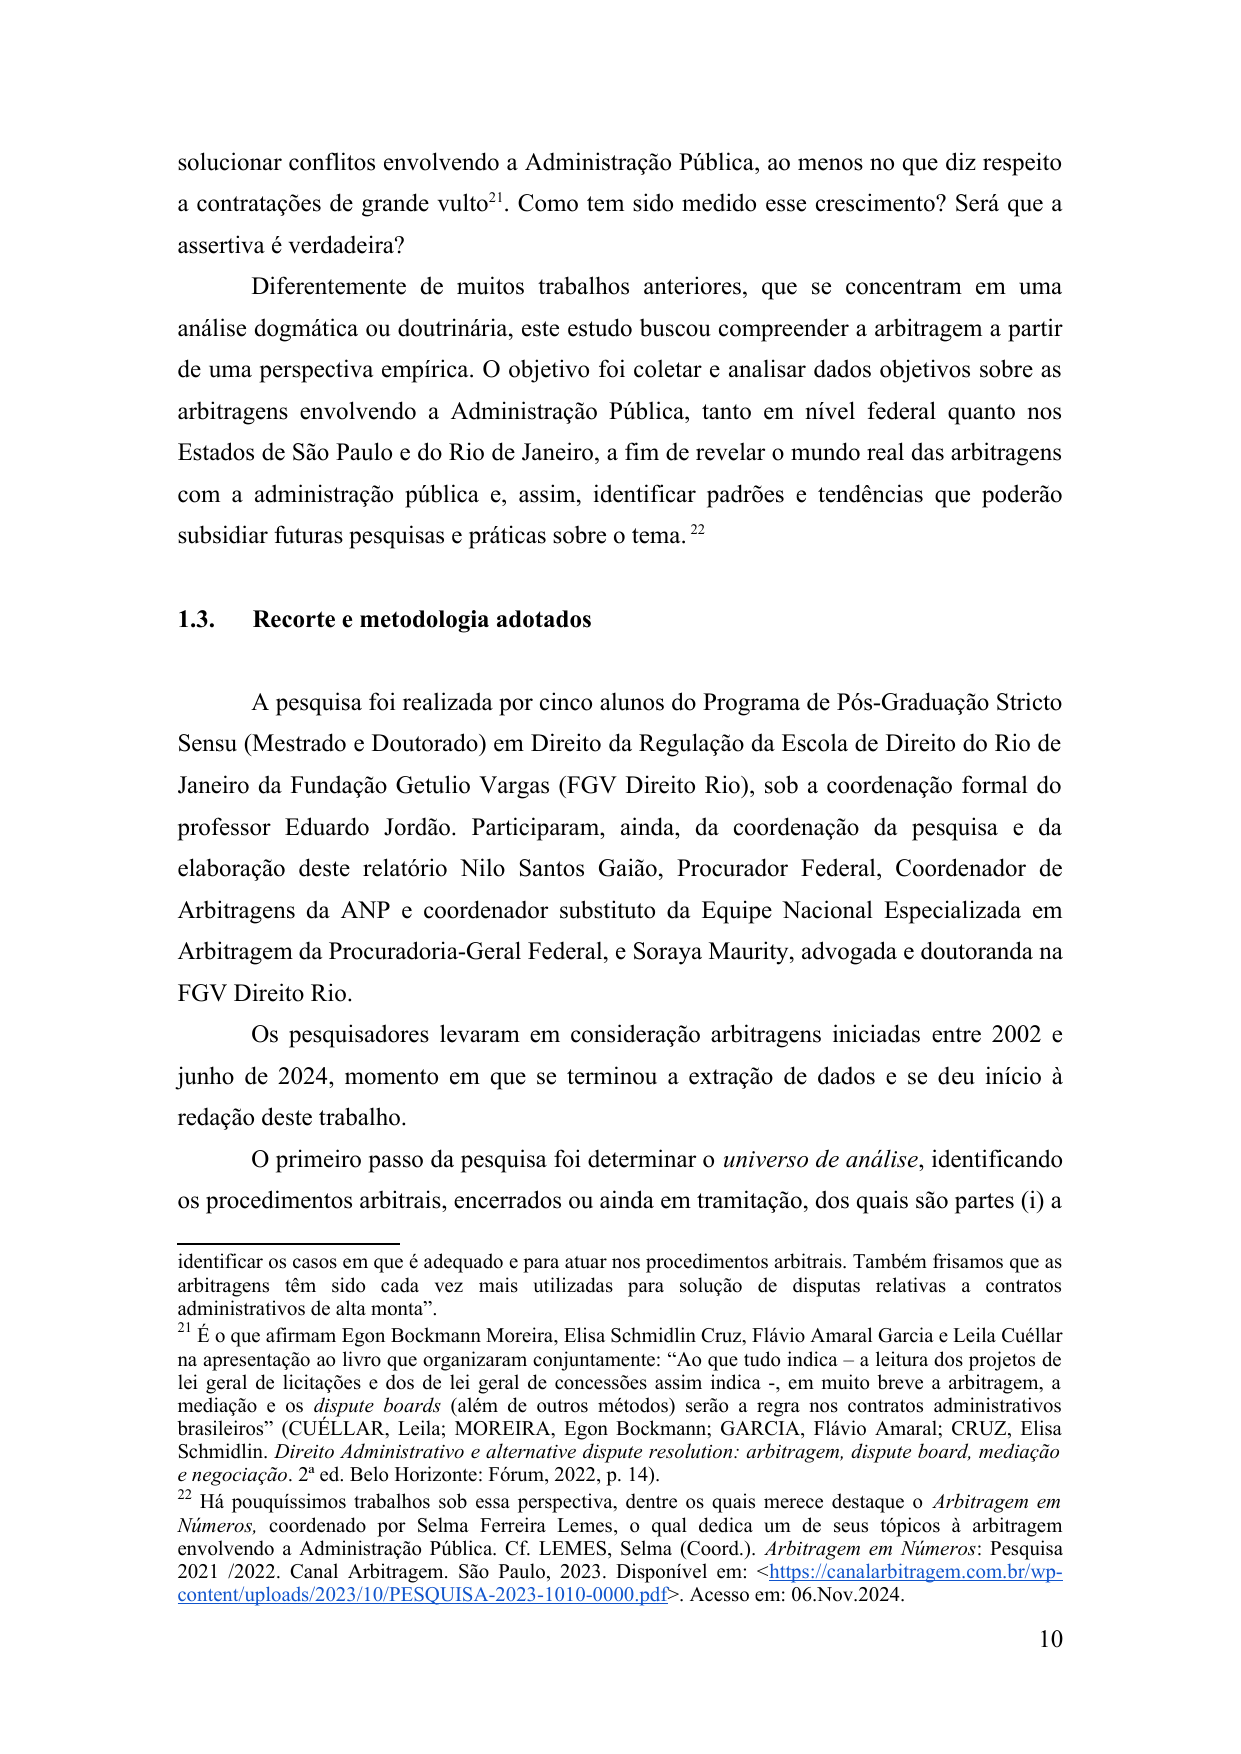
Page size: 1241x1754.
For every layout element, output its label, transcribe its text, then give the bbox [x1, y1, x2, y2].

text Por exemplo, grande parte dos autores afirma que o conflito é solucionado de forma muito mais célere via arbitragem, em comparação com os processos judiciais. Isso é verdade? Qual é a duração média das arbitragens e quais variáveis são determinantes na sua extensão temporal? Afirma-se também que uma das vantagens da arbitragem, comparada com a solução judicial de conflitos, seria a maior especialização dos julgadores. Será mesmo que, nas arbitragens envolvendo a Administração Pública, os árbitros são especialistas nas indústrias ou nos setores regulados das disputas? Há ainda a premissa de que a previsão de cláusulas arbitrais seria mais favorável aos particulares do que levar o caso ao Poder Judiciário, especialmente em casos de contratos internacionais. Porém, na prática, qual das partes têm obtido os resultados mais favoráveis: a Administração Pública ou o parceiro privado? Finalmente, afirma-se que o número de arbitragens com o Poder Público está em franca e crescente expansão, e que, em breve, ela se tornaria a regra para solucionar conflitos envolvendo a Administração Pública, ao menos no que diz respeito a contratações de grande vulto. Como tem sido medido esse crescimento? Será que a assertiva é verdadeira? [177, 148, 1063, 258]
text Os pesquisadores levaram em consideração arbitragens iniciadas entre 2002 e junho de 2024, momento em que se terminou a extração de dados e se deu início à redação deste trabalho. [177, 1020, 1063, 1131]
text O primeiro passo da pesquisa foi determinar o universo de análise, identificando os procedimentos arbitrais, encerrados ou ainda em tramitação, dos quais são partes (i) a Administração Pública Direta Federal, (ii) a Administração Pública Direta dos Estados de São Paulo e do Rio de Janeiro, e (iii) as agências reguladoras vinculadas a tais entes federativos. [177, 1145, 1063, 1214]
text A pesquisa foi realizada por cinco alunos do Programa de Pós-Graduação Stricto Sensu (Mestrado e Doutorado) em Direito da Regulação da Escola de Direito do Rio de Janeiro da Fundação Getulio Vargas (FGV Direito Rio), sob a coordenação formal do professor Eduardo Jordão. Participaram, ainda, da coordenação da pesquisa e da elaboração deste relatório Nilo Santos Gaião, Procurador Federal, Coordenador de Arbitragens da ANP e coordenador substituto da Equipe Nacional Especializada em Arbitragem da Procuradoria-Geral Federal, e Soraya Maurity, advogada e doutoranda na FGV Direito Rio. [177, 688, 1063, 1007]
text Diferentemente de muitos trabalhos anteriores, que se concentram em uma análise dogmática ou doutrinária, este estudo buscou compreender a arbitragem a partir de uma perspectiva empírica. O objetivo foi coletar e analisar dados objetivos sobre as arbitragens envolvendo a Administração Pública, tanto em nível federal quanto nos Estados de São Paulo e do Rio de Janeiro, a fim de revelar o mundo real das arbitragens com a administração pública e, assim, identificar padrões e tendências que poderão subsidiar futuras pesquisas e práticas sobre o tema. [177, 272, 1063, 549]
subtitle Recorte e metodologia adotados [177, 605, 1063, 632]
